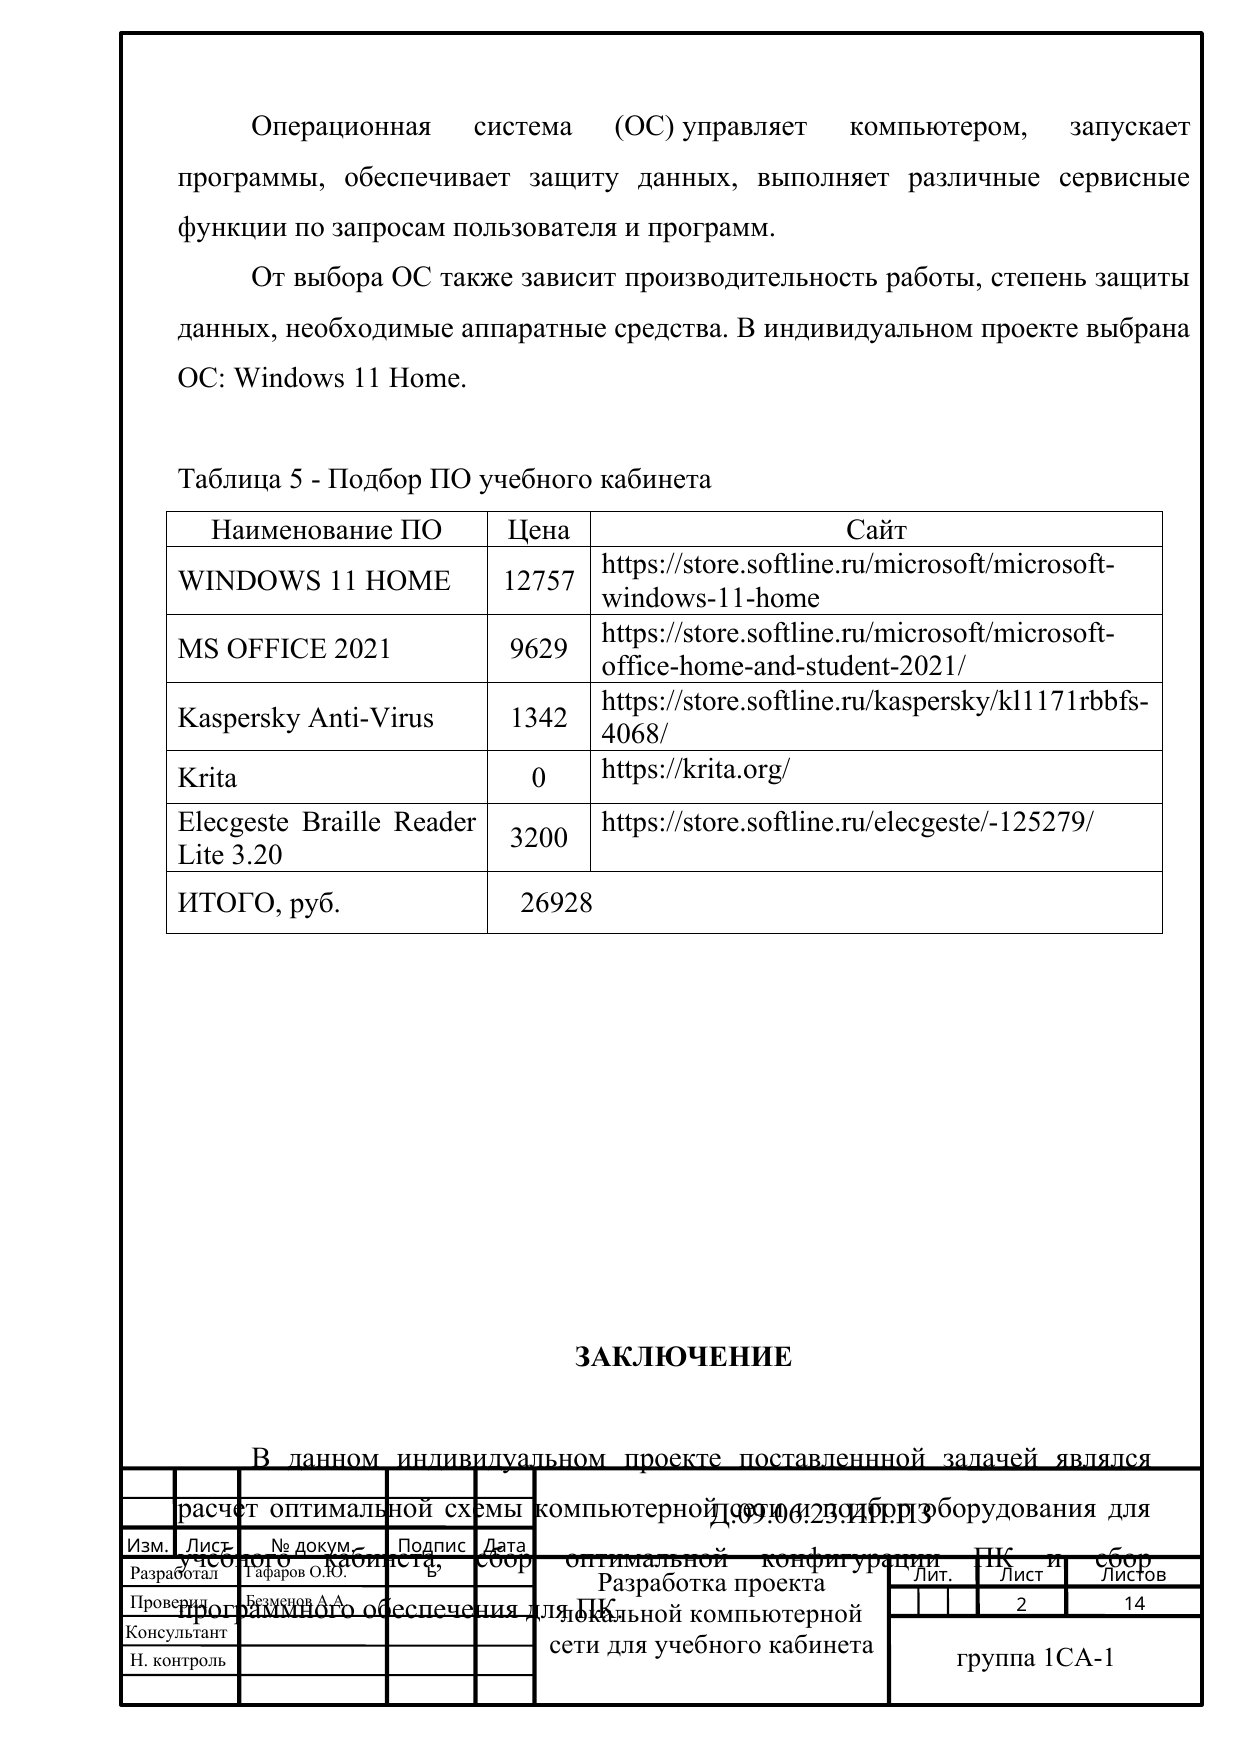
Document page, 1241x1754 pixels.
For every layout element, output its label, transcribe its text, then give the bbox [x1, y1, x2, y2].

table_cell https://store.softline.ru/microsoft/microsoft-windows-11-home [591, 547, 1162, 614]
table_cell 26928 [488, 872, 1162, 933]
table_cell https://store.softline.ru/microsoft/microsoft-office-home-and-student-2021/ [591, 615, 1162, 682]
table_cell WINDOWS 11 HOME [167, 547, 487, 614]
table_cell 0 [488, 751, 590, 803]
table_cell Elecgeste Braille Reader Lite 3.20 [167, 804, 487, 871]
table_header Сайт [591, 512, 1162, 546]
text Таблица 5 - Подбор ПО учебного кабинета [177, 461, 1191, 494]
table_header Цена [488, 512, 590, 546]
table_cell MS OFFICE 2021 [167, 615, 487, 682]
text ЗАКЛЮЧЕНИЕ [177, 1339, 1191, 1373]
table_cell https://store.softline.ru/kaspersky/kl1171rbbfs-4068/ [591, 683, 1162, 750]
table_cell Krita [167, 751, 487, 803]
table_cell Kaspersky Anti-Virus [167, 683, 487, 750]
table_cell 1342 [488, 683, 590, 750]
table_header Наименование ПО [167, 512, 487, 546]
table_cell 12757 [488, 547, 590, 614]
table_cell https://store.softline.ru/elecgeste/-125279/ [591, 804, 1162, 871]
table_cell 3200 [488, 804, 590, 871]
text В данном индивидуальном проекте поставленнной задачей являлся расчет оптимальной схемы компьютерной сети и подбор оборудования для учебного кабинета, сбор оптимальной конфигурации ПК и сбор программного обеспечения для ПК. [177, 1440, 1152, 1624]
table_cell ИТОГО, руб. [167, 872, 487, 933]
table_cell https://krita.org/ [591, 751, 1162, 803]
text Операционная система (ОС) управляет компьютером, запускает программы, обеспечивает защиту данных, выполняет различные сервисные функции по запросам пользователя и программ. [177, 108, 1191, 243]
text От выбора ОС также зависит производительность работы, степень защиты данных, необходимые аппаратные средства. В индивидуальном проекте выбрана ОС: Windows 11 Home. [177, 259, 1191, 394]
table_cell 9629 [488, 615, 590, 682]
